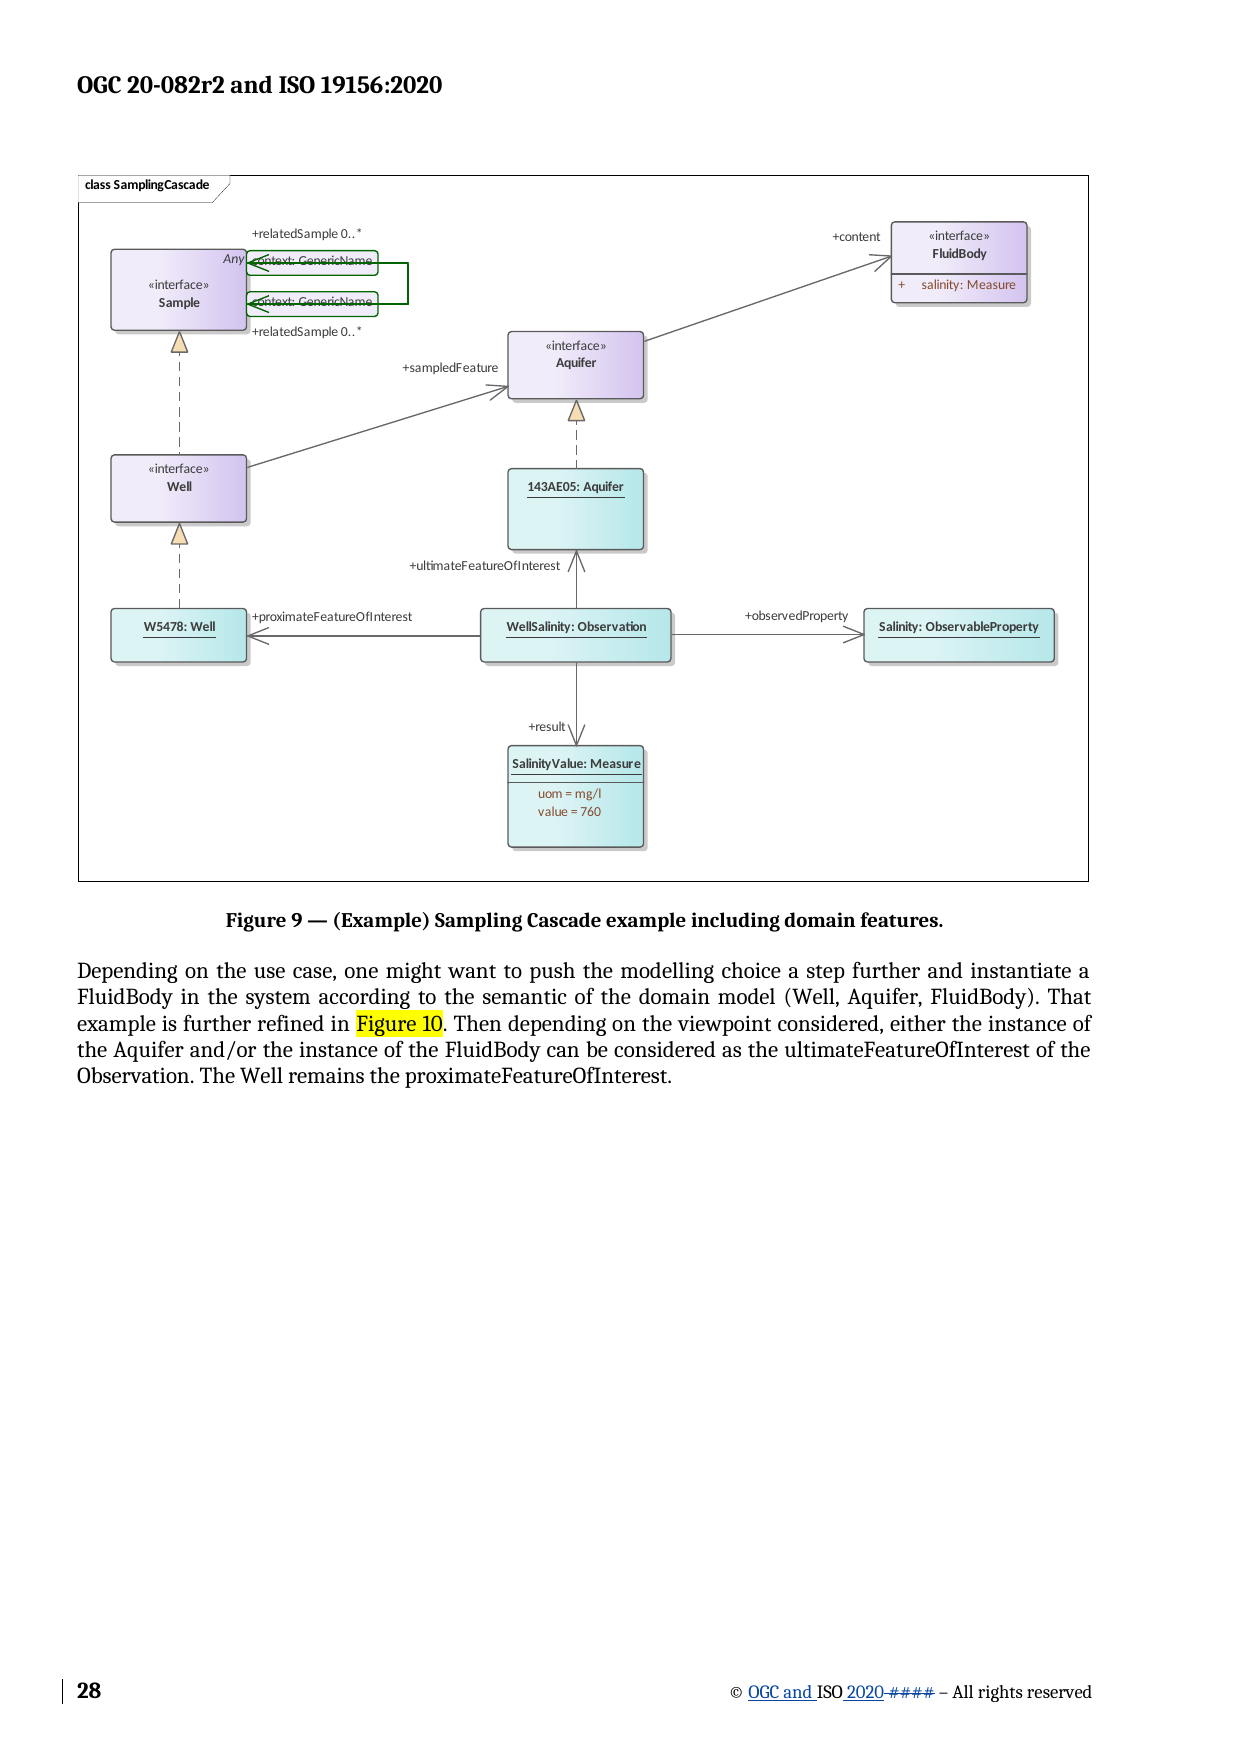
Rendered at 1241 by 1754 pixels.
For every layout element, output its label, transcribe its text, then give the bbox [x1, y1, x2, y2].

text Depending on the use case, one might want to push the modelling choice a step further and instantiate a FluidBody in the system according to the semantic of the domain model (Well, Aquifer, FluidBody). That example is further refined in Figure 8. Then depending on the viewpoint considered, either the instance of the Aquifer and/or the instance of the FluidBody can be considered as the ultimateFeatureOfInterest of the Observation. The Well remains the proximateFeatureOfInterest. [77, 958, 1092, 1089]
text Figure 9 — (Example) Sampling Cascade example including domain features. [77, 908, 1092, 933]
